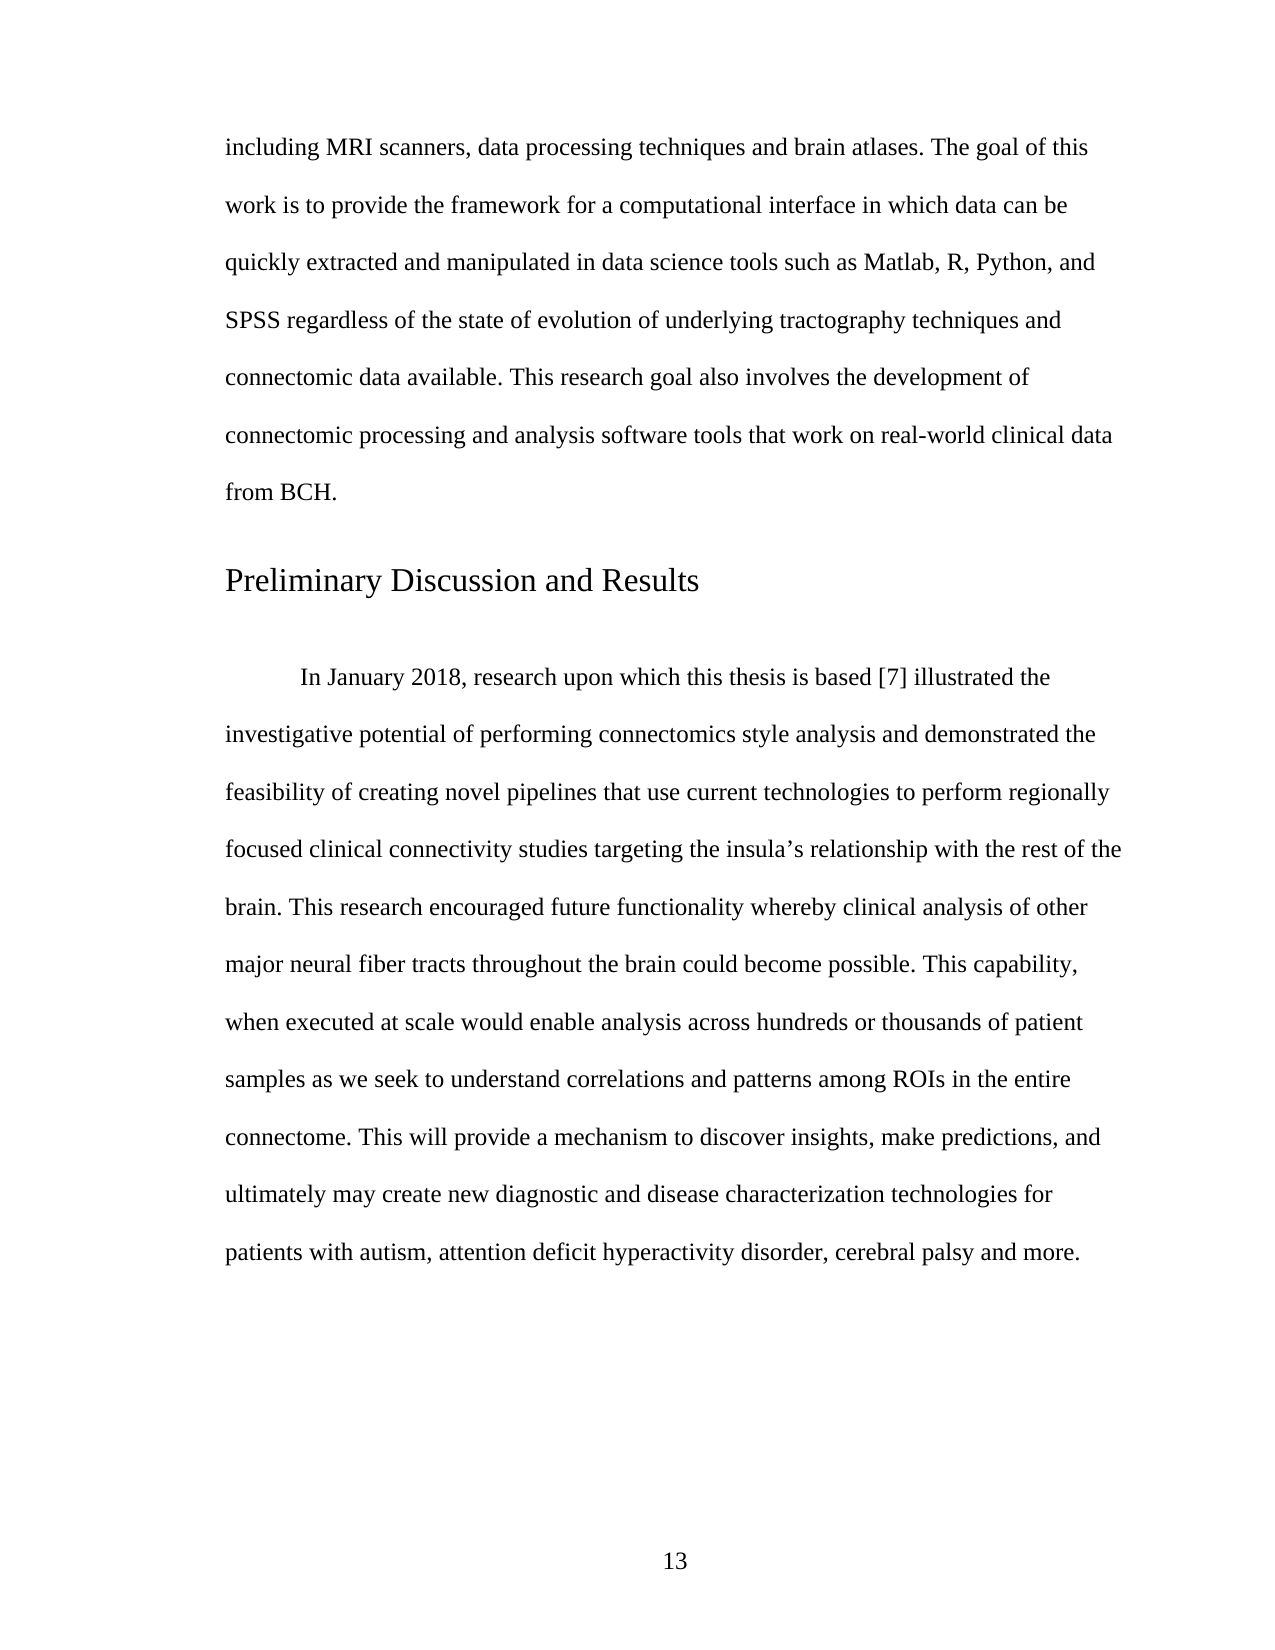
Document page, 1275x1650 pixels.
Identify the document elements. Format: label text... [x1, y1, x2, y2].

subtitle Preliminary Discussion and Results [225, 560, 1125, 598]
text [225, 132, 1125, 506]
text In January 2018, research upon which this thesis is based [7] illustrated the investigative potential of performing connectomics style analysis and demonstrated the feasibility of creating novel pipelines that use current technologies to perform regionally focused clinical connectivity studies targeting the insula’s relationship with the rest of the brain. This research encouraged future functionality whereby clinical analysis of other major neural fiber tracts throughout the brain could become possible. This capability, when executed at scale would enable analysis across hundreds or thousands of patient samples as we seek to understand correlations and patterns among ROIs in the entire connectome. This will provide a mechanism to discover insights, make predictions, and ultimately may create new diagnostic and disease characterization technologies for patients with autism, attention deficit hyperactivity disorder, cerebral palsy and more. [225, 662, 1125, 1265]
